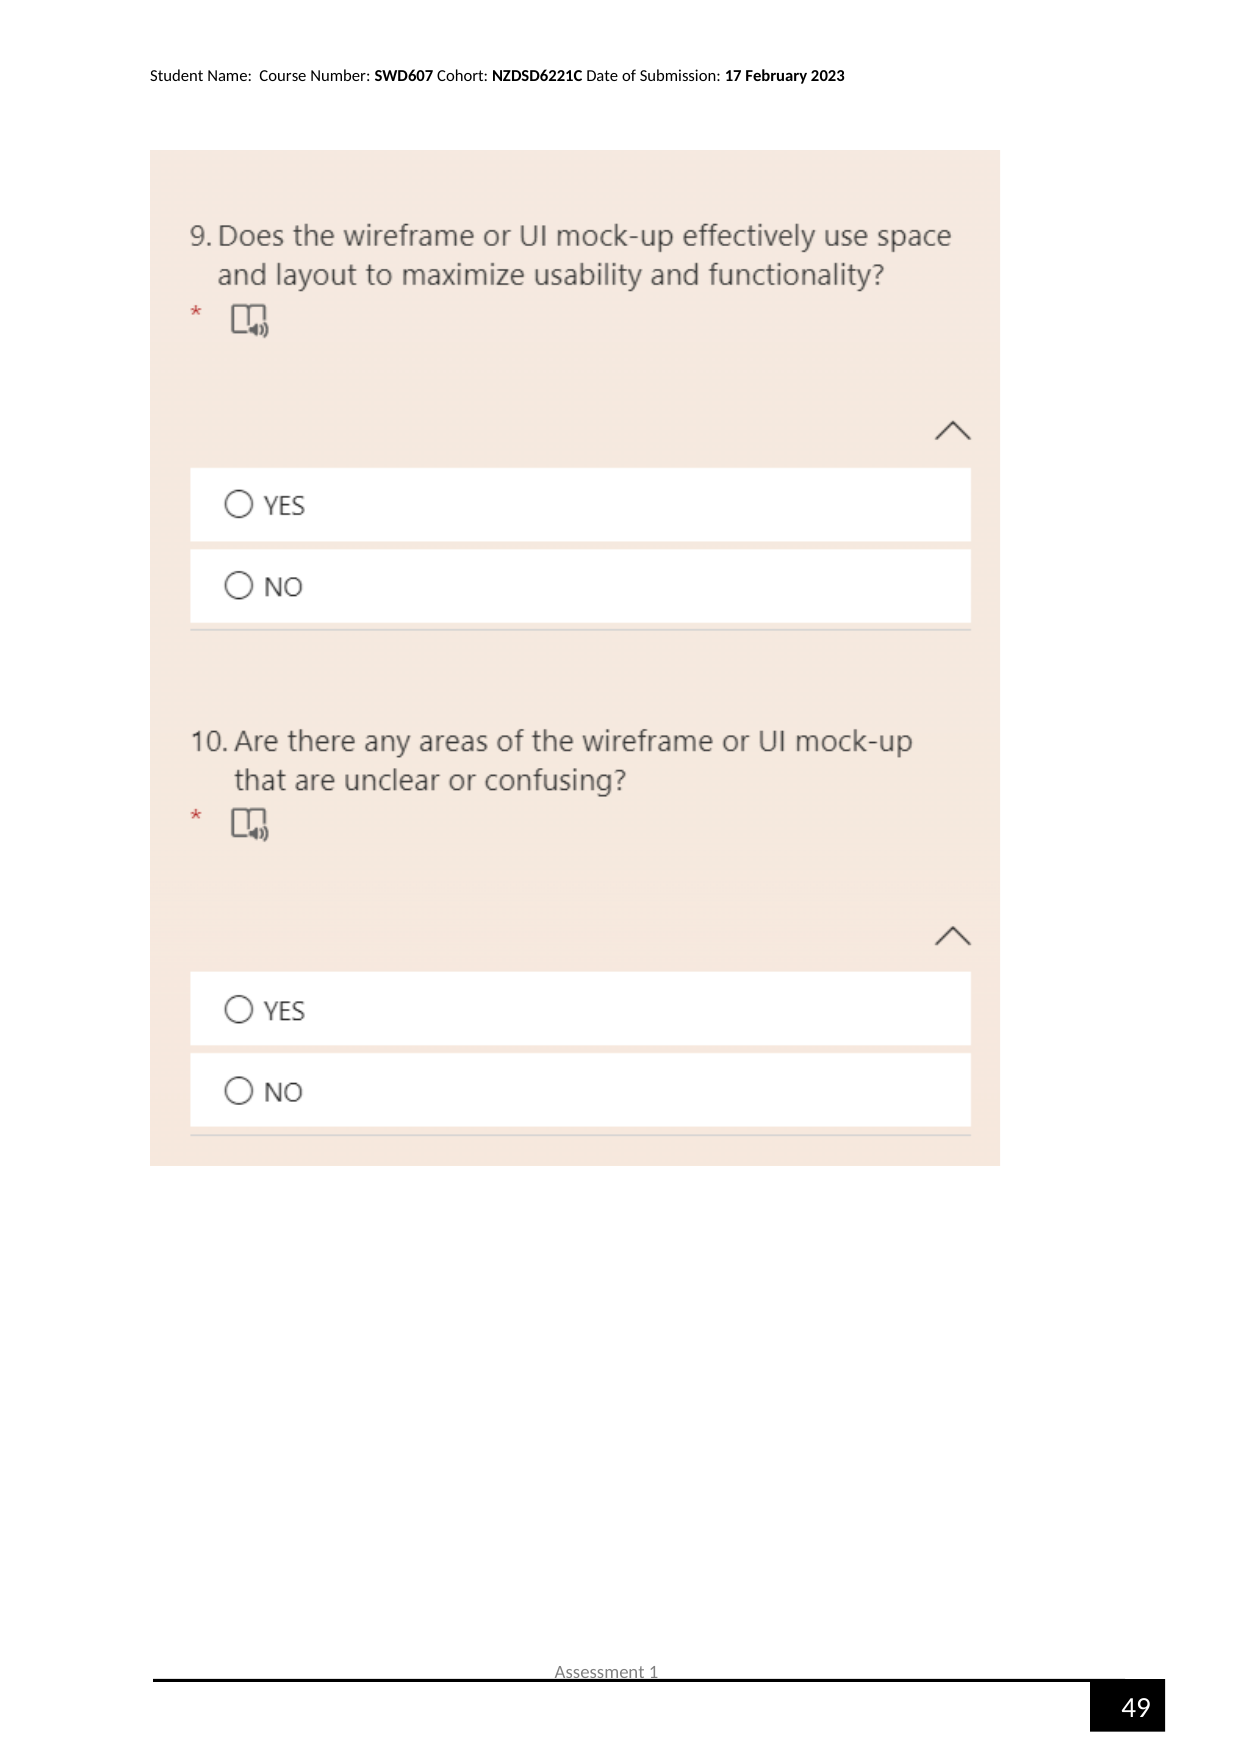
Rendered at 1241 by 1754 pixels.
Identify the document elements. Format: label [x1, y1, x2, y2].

picture [150, 150, 1001, 1166]
